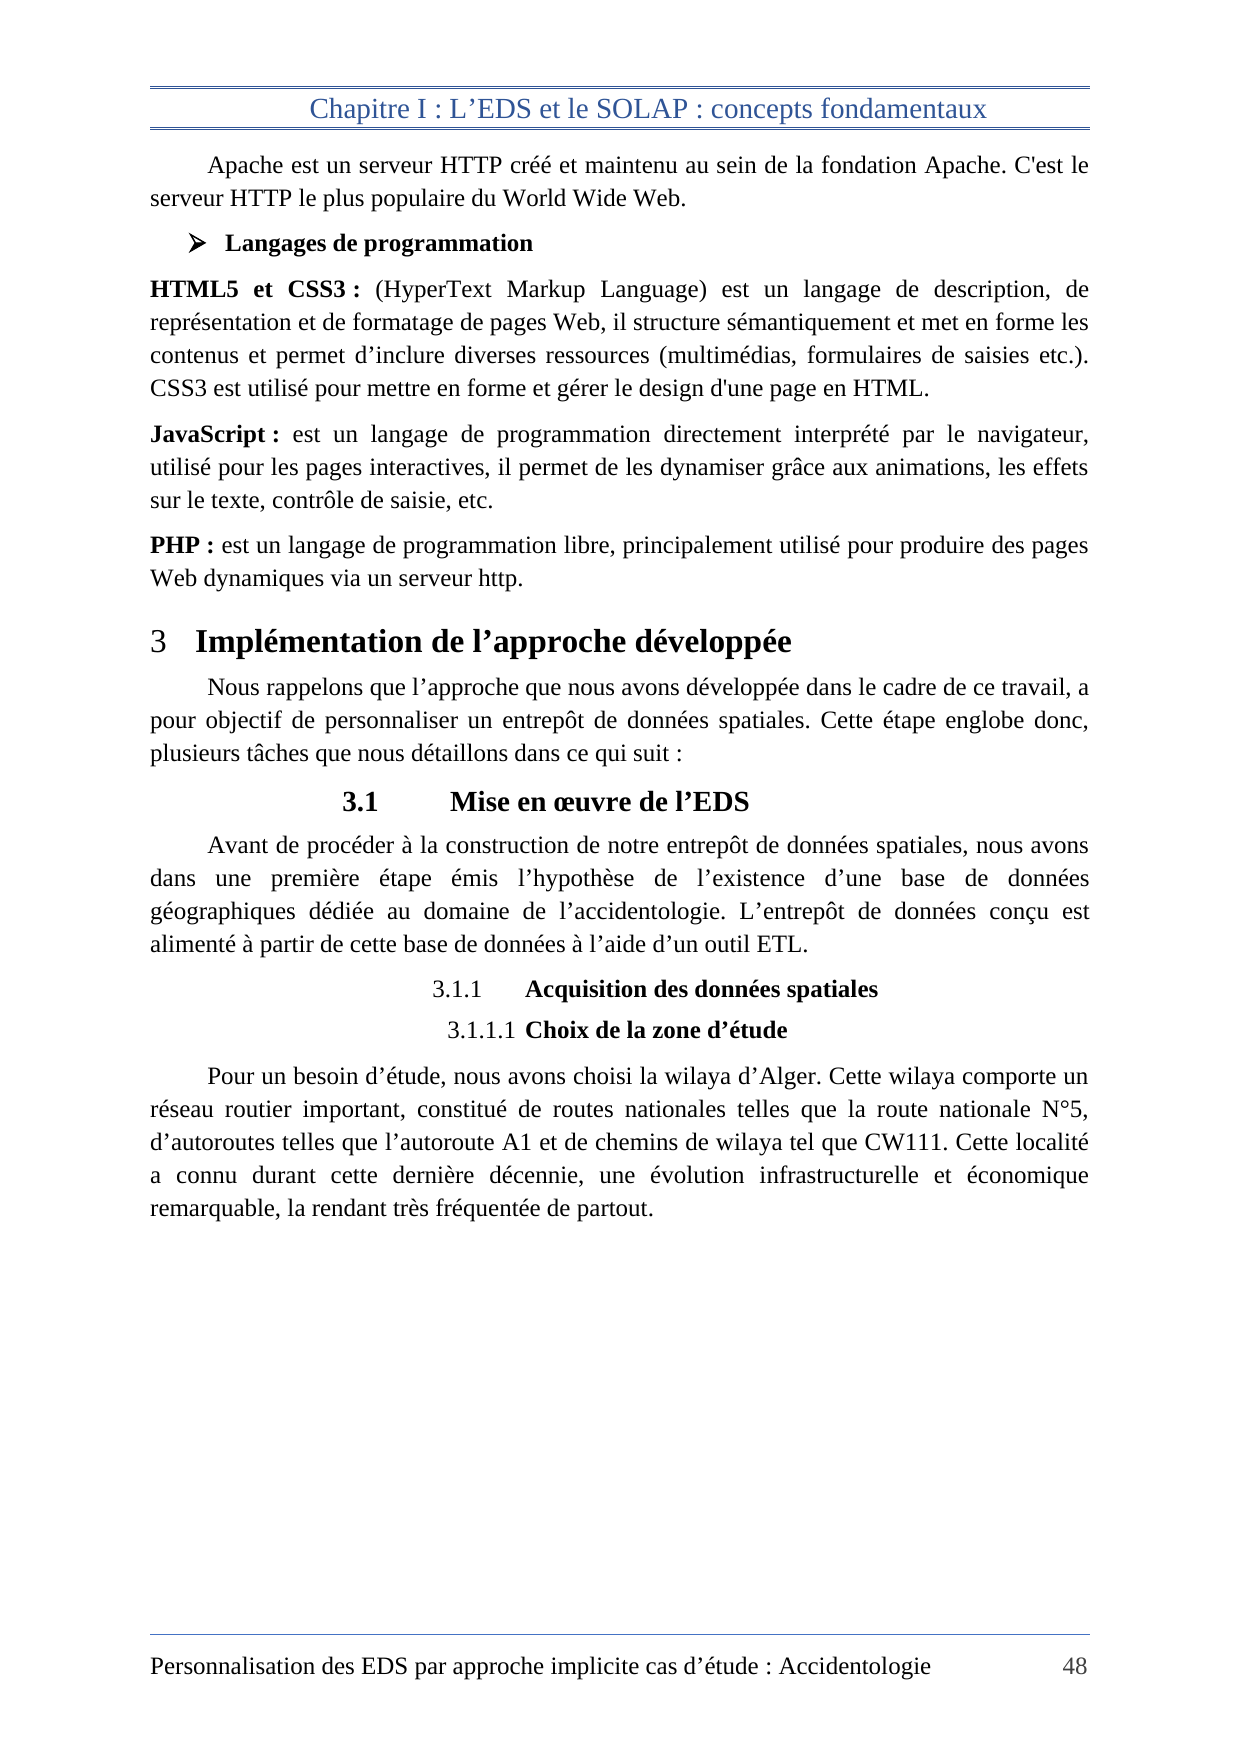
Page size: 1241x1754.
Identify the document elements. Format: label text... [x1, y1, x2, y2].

subtitle Acquisition des données spatiales [375, 974, 1090, 1003]
text JavaScript : est un langage de programmation directement interprété par le navigateur, utilisé pour les pages interactives, il permet de les dynamiser grâce aux animations, les effets sur le texte, contrôle de saisie, etc. [150, 419, 1090, 513]
text Pour un besoin d’étude, nous avons choisi la wilaya d’Alger. Cette wilaya comporte un réseau routier important, constitué de routes nationales telles que la route nationale N°5, d’autoroutes telles que l’autoroute A1 et de chemins de wilaya tel que CW111. Cette localité a connu durant cette dernière décennie, une évolution infrastructurelle et économique remarquable, la rendant très fréquentée de partout. [150, 1061, 1090, 1222]
list Langages de programmation [187, 228, 1090, 257]
text PHP : est un langage de programmation libre, principalement utilisé pour produire des pages Web dynamiques via un serveur http. [150, 530, 1090, 592]
text Nous rappelons que l’approche que nous avons développée dans le cadre de ce travail, a pour objectif de personnaliser un entrepôt de données spatiales. Cette étape englobe donc, plusieurs tâches que nous détaillons dans ce qui suit : [150, 672, 1090, 767]
text HTML5 et CSS3 : (HyperText Markup Language) est un langage de description, de représentation et de formatage de pages Web, il structure sémantiquement et met en forme les contenus et permet d’inclure diverses ressources (multimédias, formulaires de saisies etc.). CSS3 est utilisé pour mettre en forme et gérer le design d'une page en HTML. [150, 274, 1090, 402]
subtitle Mise en œuvre de l’EDS [285, 784, 1090, 817]
subtitle Choix de la zone d’étude [390, 1016, 1090, 1044]
subtitle Implémentation de l’approche développée [150, 621, 1090, 659]
text Apache est un serveur HTTP créé et maintenu au sein de la fondation Apache. C'est le serveur HTTP le plus populaire du World Wide Web. [150, 150, 1090, 212]
text Avant de procéder à la construction de notre entrepôt de données spatiales, nous avons dans une première étape émis l’hypothèse de l’existence d’une base de données géographiques dédiée au domaine de l’accidentologie. L’entrepôt de données conçu est alimenté à partir de cette base de données à l’aide d’un outil ETL. [150, 830, 1090, 957]
